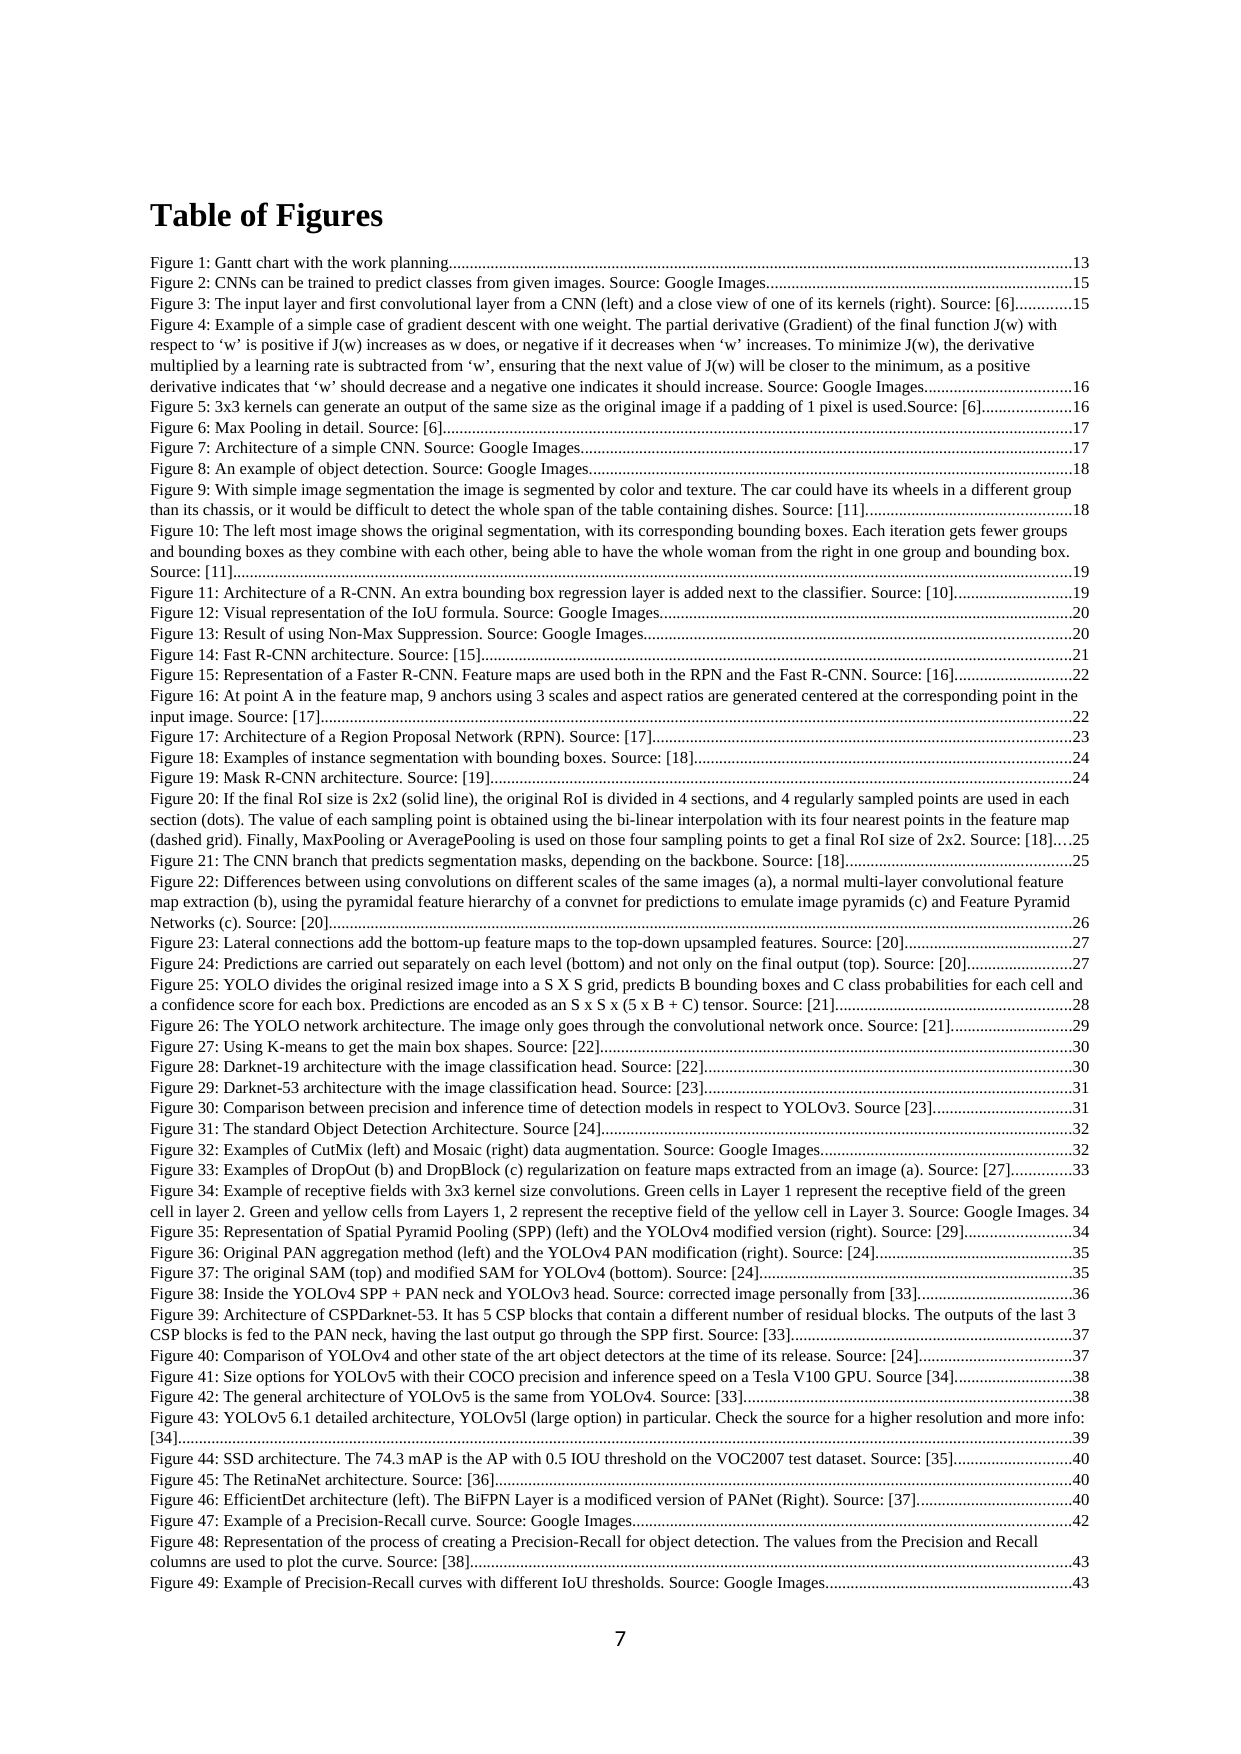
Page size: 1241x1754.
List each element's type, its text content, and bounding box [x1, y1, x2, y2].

text Figure 45: The RetinaNet architecture. Source: [36]. 40 [150, 1469, 1090, 1489]
text Figure 41: Size options for YOLOv5 with their COCO precision and inference speed on a Tesla V100 GPU. Source [34]. 38 [150, 1366, 1090, 1386]
text Figure 6: Max Pooling in detail. Source: [6]. 17 [150, 418, 1090, 437]
text Figure 4: Example of a simple case of gradient descent with one weight. The partial derivative (Gradient) of the final function J(w) with respect to ‘w’ is positive if J(w) increases as w does, or negative if it decreases when ‘w’ increases. To minimize J(w), the derivative multiplied by a learning rate is subtracted from ‘w’, ensuring that the next value of J(w) will be closer to the minimum, as a positive derivative indicates that ‘w’ should decrease and a negative one indicates it should increase. Source: Google Images. 16 [150, 314, 1090, 396]
text Figure 11: Architecture of a R-CNN. An extra bounding box regression layer is added next to the classifier. Source: [10]. 19 [150, 583, 1090, 602]
text Figure 33: Examples of DropOut (b) and DropBlock (c) regularization on feature maps extracted from an image (a). Source: [27]. 33 [150, 1160, 1090, 1179]
text Figure 37: The original SAM (top) and modified SAM for YOLOv4 (bottom). Source: [24]. 35 [150, 1263, 1090, 1282]
text Figure 16: At point A in the feature map, 9 anchors using 3 scales and aspect ratios are generated centered at the corresponding point in the input image. Source: [17]. 22 [150, 686, 1090, 726]
text Figure 36: Original PAN aggregation method (left) and the YOLOv4 PAN modification (right). Source: [24]. 35 [150, 1243, 1090, 1262]
text Figure 39: Architecture of CSPDarknet-53. It has 5 CSP blocks that contain a different number of residual blocks. The outputs of the last 3 CSP blocks is fed to the PAN neck, having the last output go through the SPP first. Source: [33]. 37 [150, 1304, 1090, 1344]
text Figure 47: Example of a Precision-Recall curve. Source: Google Images. 42 [150, 1511, 1090, 1530]
text Figure 35: Representation of Spatial Pyramid Pooling (SPP) (left) and the YOLOv4 modified version (right). Source: [29]. 34 [150, 1222, 1090, 1241]
text Figure 19: Mask R-CNN architecture. Source: [19]. 24 [150, 768, 1090, 787]
text Figure 20: If the final RoI size is 2x2 (solid line), the original RoI is divided in 4 sections, and 4 regularly sampled points are used in each section (dots). The value of each sampling point is obtained using the bi-linear interpolation with its four nearest points in the feature map (dashed grid). Finally, MaxPooling or AveragePooling is used on those four sampling points to get a final RoI size of 2x2. Source: [18]. 25 [150, 789, 1090, 849]
text Figure 42: The general architecture of YOLOv5 is the same from YOLOv4. Source: [33]. 38 [150, 1387, 1090, 1406]
text Figure 31: The standard Object Detection Architecture. Source [24]. 32 [150, 1119, 1090, 1138]
text Figure 8: An example of object detection. Source: Google Images. 18 [150, 459, 1090, 478]
text Figure 43: YOLOv5 6.1 detailed architecture, YOLOv5l (large option) in particular. Check the source for a higher resolution and more info: [34]. 39 [150, 1408, 1090, 1447]
text Figure 15: Representation of a Faster R-CNN. Feature maps are used both in the RPN and the Fast R-CNN. Source: [16]. 22 [150, 665, 1090, 684]
text Figure 48: Representation of the process of creating a Precision-Recall for object detection. The values from the Precision and Recall columns are used to plot the curve. Source: [38]. 43 [150, 1531, 1090, 1571]
text Figure 14: Fast R-CNN architecture. Source: [15]. 21 [150, 644, 1090, 664]
text Figure 46: EfficientDet architecture (left). The BiFPN Layer is a modificed version of PANet (Right). Source: [37]. 40 [150, 1490, 1090, 1509]
text Figure 9: With simple image segmentation the image is segmented by color and texture. The car could have its wheels in a different group than its chassis, or it would be difficult to detect the whole span of the table containing dishes. Source: [11]. 18 [150, 479, 1090, 519]
text Figure 38: Inside the YOLOv4 SPP + PAN neck and YOLOv3 head. Source: corrected image personally from [33]. 36 [150, 1284, 1090, 1303]
text Figure 5: 3x3 kernels can generate an output of the same size as the original image if a padding of 1 pixel is used.Source: [6]. 16 [150, 397, 1090, 416]
text Figure 24: Predictions are carried out separately on each level (bottom) and not only on the final output (top). Source: [20]. 27 [150, 954, 1090, 973]
text Figure 34: Example of receptive fields with 3x3 kernel size convolutions. Green cells in Layer 1 represent the receptive field of the green cell in layer 2. Green and yellow cells from Layers 1, 2 represent the receptive field of the yellow cell in Layer 3. Source: Google Images. 34 [150, 1181, 1090, 1221]
text Figure 28: Darknet-19 architecture with the image classification head. Source: [22]. 30 [150, 1057, 1090, 1076]
text Figure 26: The YOLO network architecture. The image only goes through the convolutional network once. Source: [21]. 29 [150, 1016, 1090, 1035]
text Figure 23: Lateral connections add the bottom-up feature maps to the top-down upsampled features. Source: [20]. 27 [150, 933, 1090, 952]
text Figure 1: Gantt chart with the work planning. 13 [150, 253, 1090, 272]
text Figure 3: The input layer and first convolutional layer from a CNN (left) and a close view of one of its kernels (right). Source: [6]. 15 [150, 294, 1090, 313]
text Figure 30: Comparison between precision and inference time of detection models in respect to YOLOv3. Source [23]. 31 [150, 1098, 1090, 1117]
text Figure 25: YOLO divides the original resized image into a S X S grid, predicts B bounding boxes and C class probabilities for each cell and a confidence score for each box. Predictions are encoded as an S x S x (5 x B + C) tensor. Source: [21]. 28 [150, 974, 1090, 1014]
text Figure 29: Darknet-53 architecture with the image classification head. Source: [23]. 31 [150, 1078, 1090, 1097]
text Figure 49: Example of Precision-Recall curves with different IoU thresholds. Source: Google Images. 43 [150, 1573, 1090, 1592]
text Figure 2: CNNs can be trained to predict classes from given images. Source: Google Images. 15 [150, 273, 1090, 292]
text Figure 18: Examples of instance segmentation with bounding boxes. Source: [18] 24 [150, 748, 1090, 767]
text Figure 22: Differences between using convolutions on different scales of the same images (a), a normal multi-layer convolutional feature map extraction (b), using the pyramidal feature hierarchy of a convnet for predictions to emulate image pyramids (c) and Feature Pyramid Networks (c). Source: [20]. 26 [150, 871, 1090, 932]
text Figure 12: Visual representation of the IoU formula. Source: Google Images. 20 [150, 603, 1090, 622]
text Figure 21: The CNN branch that predicts segmentation masks, depending on the backbone. Source: [18]. 25 [150, 851, 1090, 870]
text Figure 40: Comparison of YOLOv4 and other state of the art object detectors at the time of its release. Source: [24]. 37 [150, 1346, 1090, 1365]
text Figure 27: Using K-means to get the main box shapes. Source: [22]. 30 [150, 1036, 1090, 1056]
text Table of Figures [150, 195, 1090, 233]
text Figure 17: Architecture of a Region Proposal Network (RPN). Source: [17]. 23 [150, 727, 1090, 746]
text Figure 7: Architecture of a simple CNN. Source: Google Images. 17 [150, 438, 1090, 457]
text Figure 13: Result of using Non-Max Suppression. Source: Google Images. 20 [150, 624, 1090, 643]
text Figure 10: The left most image shows the original segmentation, with its corresponding bounding boxes. Each iteration gets fewer groups and bounding boxes as they combine with each other, being able to have the whole woman from the right in one group and bounding box. Source: [11]. 19 [150, 521, 1090, 581]
text Figure 44: SSD architecture. The 74.3 mAP is the AP with 0.5 IOU threshold on the VOC2007 test dataset. Source: [35]. 40 [150, 1449, 1090, 1468]
text Figure 32: Examples of CutMix (left) and Mosaic (right) data augmentation. Source: Google Images. 32 [150, 1139, 1090, 1159]
